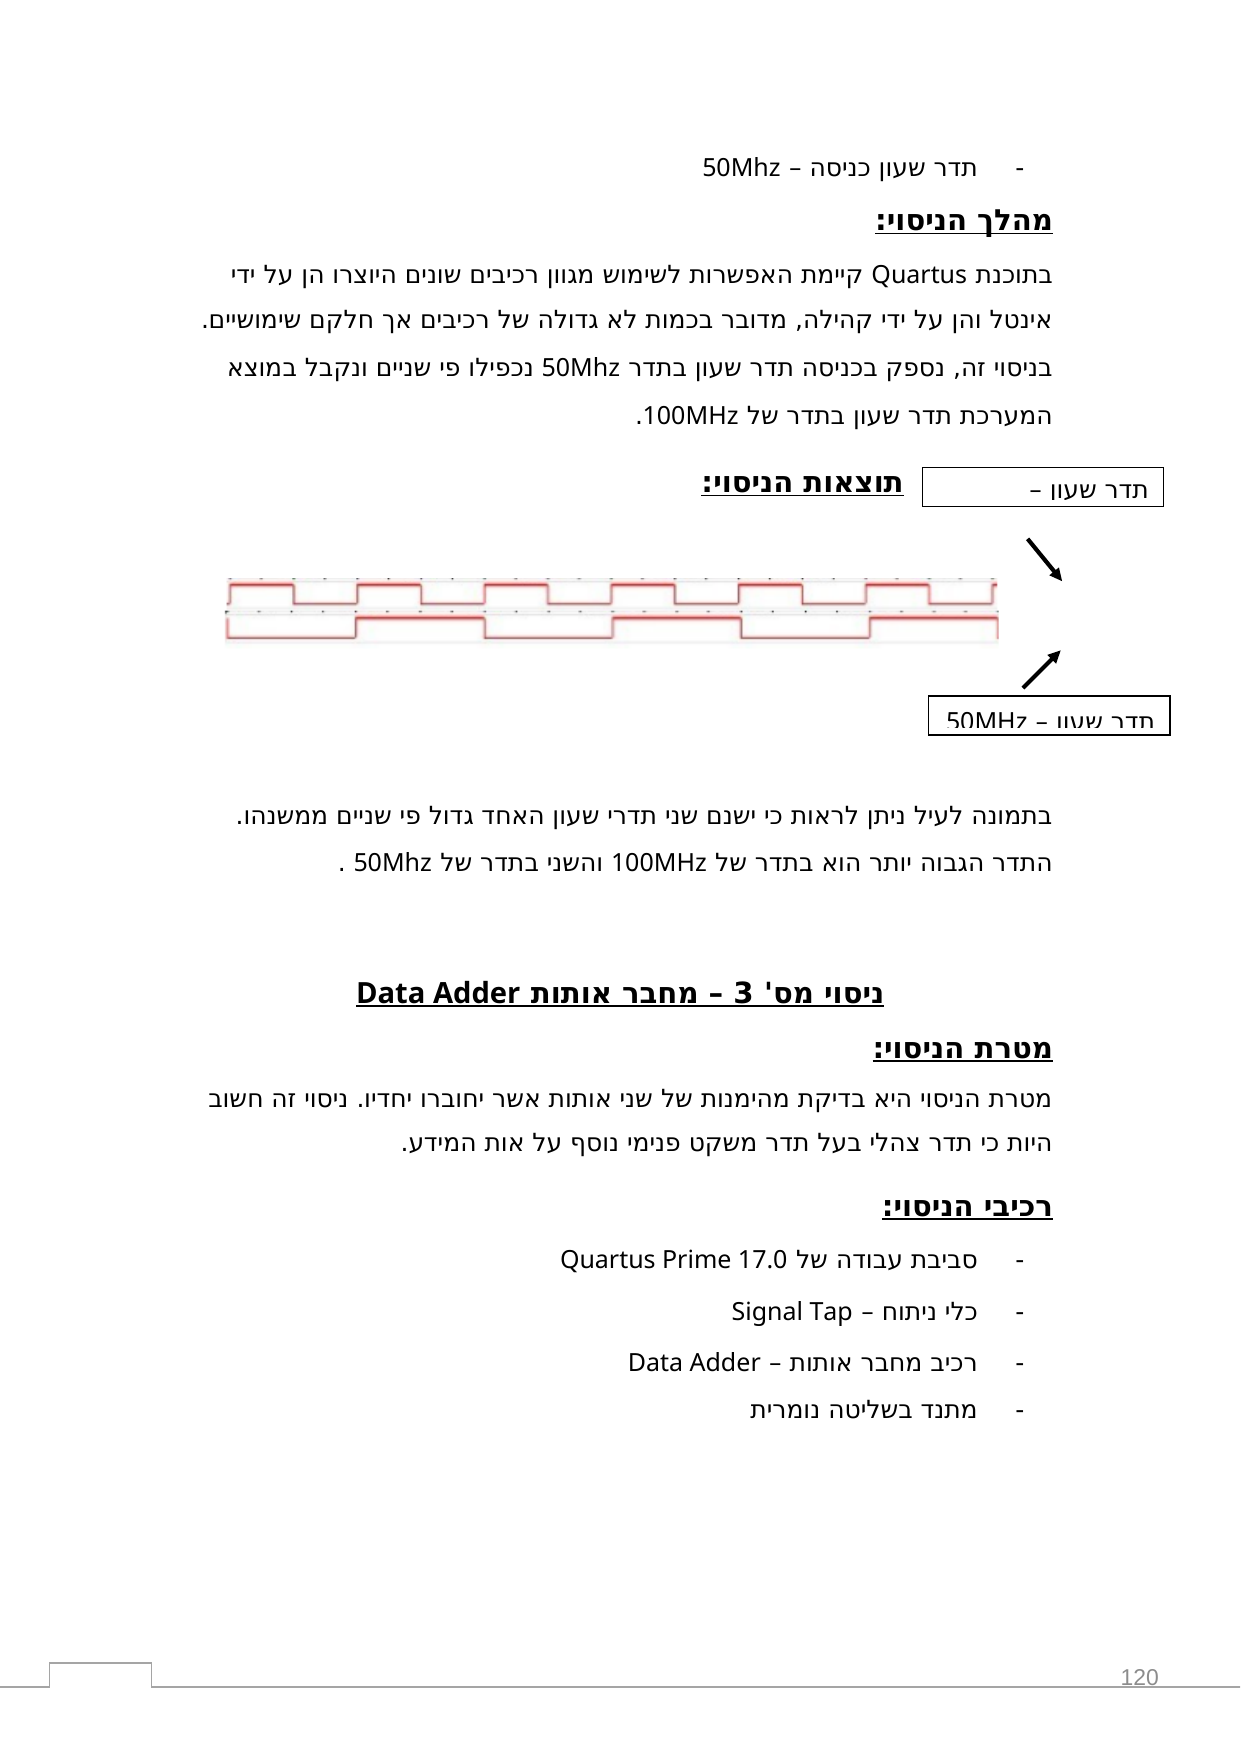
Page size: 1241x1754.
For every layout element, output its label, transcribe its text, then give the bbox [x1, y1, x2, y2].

list סביבת עבודה של Quartus Prime 17.0 [187, 1242, 1015, 1276]
text תוצאות הניסוי: [187, 466, 1053, 499]
list תדר שעון כניסה – 50Mhz [187, 150, 1015, 184]
text מהלך הניסוי: [187, 203, 1053, 237]
text בתמונה לעיל ניתן לראות כי ישנם שני תדרי שעון האחד גדול פי שניים ממשנהו. התדר הגבוה יותר הוא בתדר של 100MHz והשני בתדר של 50Mhz . [187, 801, 1053, 879]
list רכיב מחבר אותות – Data Adder [187, 1344, 1015, 1378]
text רכיבי הניסוי: [187, 1189, 1053, 1223]
picture [216, 578, 1024, 655]
subtitle ניסוי מס' 3 – מחבר אותות Data Adder [187, 972, 1053, 1012]
text מטרת הניסוי: [187, 1031, 1053, 1065]
text בתוכנת Quartus קיימת האפשרות לשימוש מגוון רכיבים שונים היוצרו הן על ידי אינטל והן על ידי קהילה, מדובר בכמות לא גדולה של רכיבים אך חלקם שימושיים. בניסוי זה, נספק בכניסה תדר שעון בתדר 50Mhz נכפילו פי שניים ונקבל במוצא המערכת תדר שעון בתדר של 100MHz. [187, 257, 1053, 432]
list מתנד בשליטה נומרית [187, 1395, 1015, 1424]
text מטרת הניסוי היא בדיקת מהימנות של שני אותות אשר יחוברו יחדיו. ניסוי זה חשוב היות כי תדר צהלי בעל תדר משקט פנימי נוסף על אות המידע. [187, 1085, 1053, 1158]
list כלי ניתוח – Signal Tap [187, 1293, 1015, 1327]
